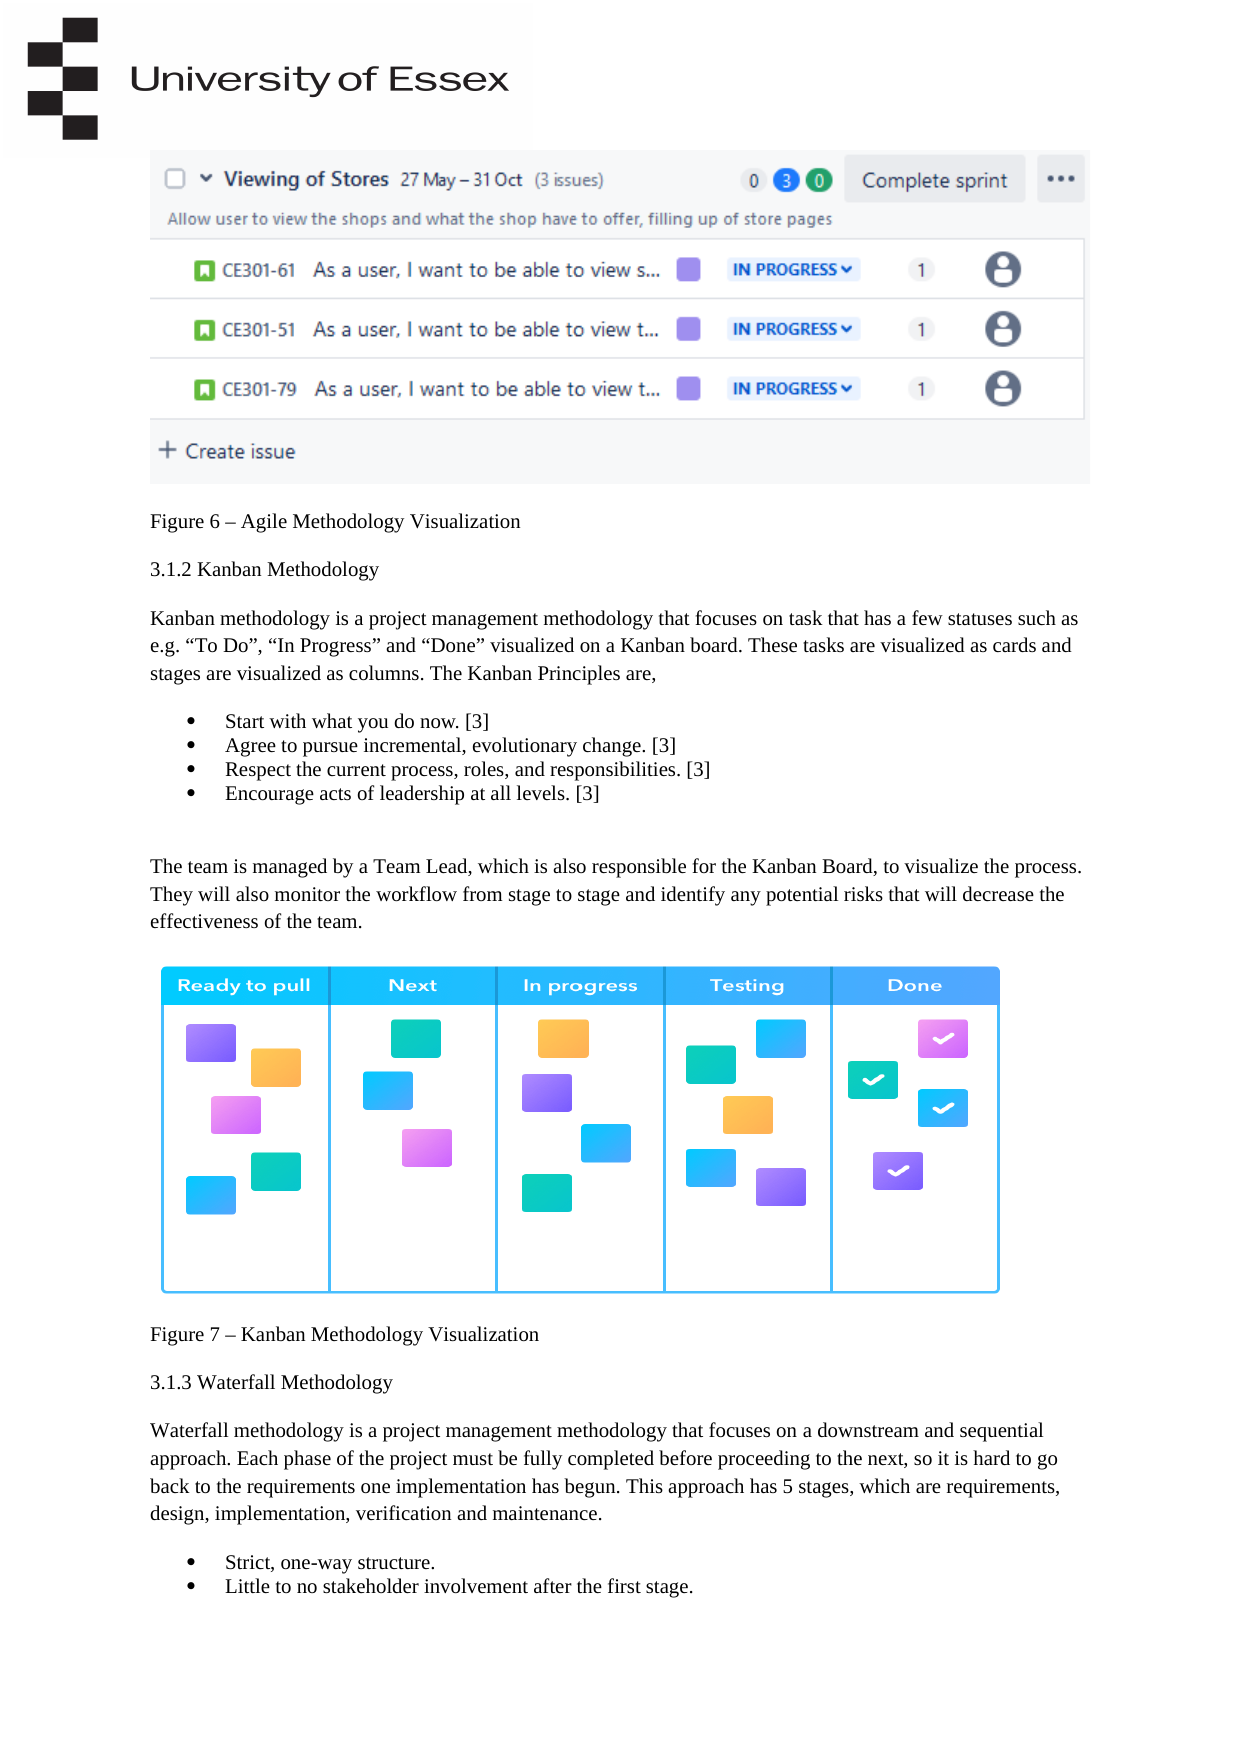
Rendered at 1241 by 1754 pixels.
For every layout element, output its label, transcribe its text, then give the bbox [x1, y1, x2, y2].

list Start with what you do now. [3] [187, 709, 1090, 733]
picture [3, 3, 1091, 484]
list Little to no stakeholder involvement after the first stage. [187, 1574, 1090, 1598]
text The team is managed by a Team Lead, which is also responsible for the Kanban Board, to visualize the process. They will also monitor the workflow from stage to stage and identify any potential risks that will decrease the effectiveness of the team. [150, 854, 1090, 933]
text 3.1.2 Kanban Methodology [150, 557, 1090, 581]
text Figure 6 – Agile Methodology Visualization [150, 509, 1090, 533]
text 3.1.3 Waterfall Methodology [150, 1370, 1090, 1394]
list Respect the current process, roles, and responsibilities. [3] [187, 757, 1090, 781]
list Agree to pursue incremental, evolutionary change. [3] [187, 733, 1090, 757]
text Figure 7 – Kanban Methodology Visualization [150, 1322, 1090, 1346]
list Encourage acts of leadership at all levels. [3] [187, 781, 1090, 805]
text Kanban methodology is a project management methodology that focuses on task that has a few statuses such as e.g. “To Do”, “In Progress” and “Done” visualized on a Kanban board. These tasks are visualized as cards and stages are visualized as columns. The Kanban Principles are, [150, 606, 1090, 685]
picture [150, 957, 1016, 1297]
list Strict, one-way structure. [187, 1550, 1090, 1574]
text Waterfall methodology is a project management methodology that focuses on a downstream and sequential approach. Each phase of the project must be fully completed before proceeding to the next, so it is hard to go back to the requirements one implementation has begun. This approach has 5 stages, which are requirements, design, implementation, verification and maintenance. [150, 1418, 1090, 1525]
